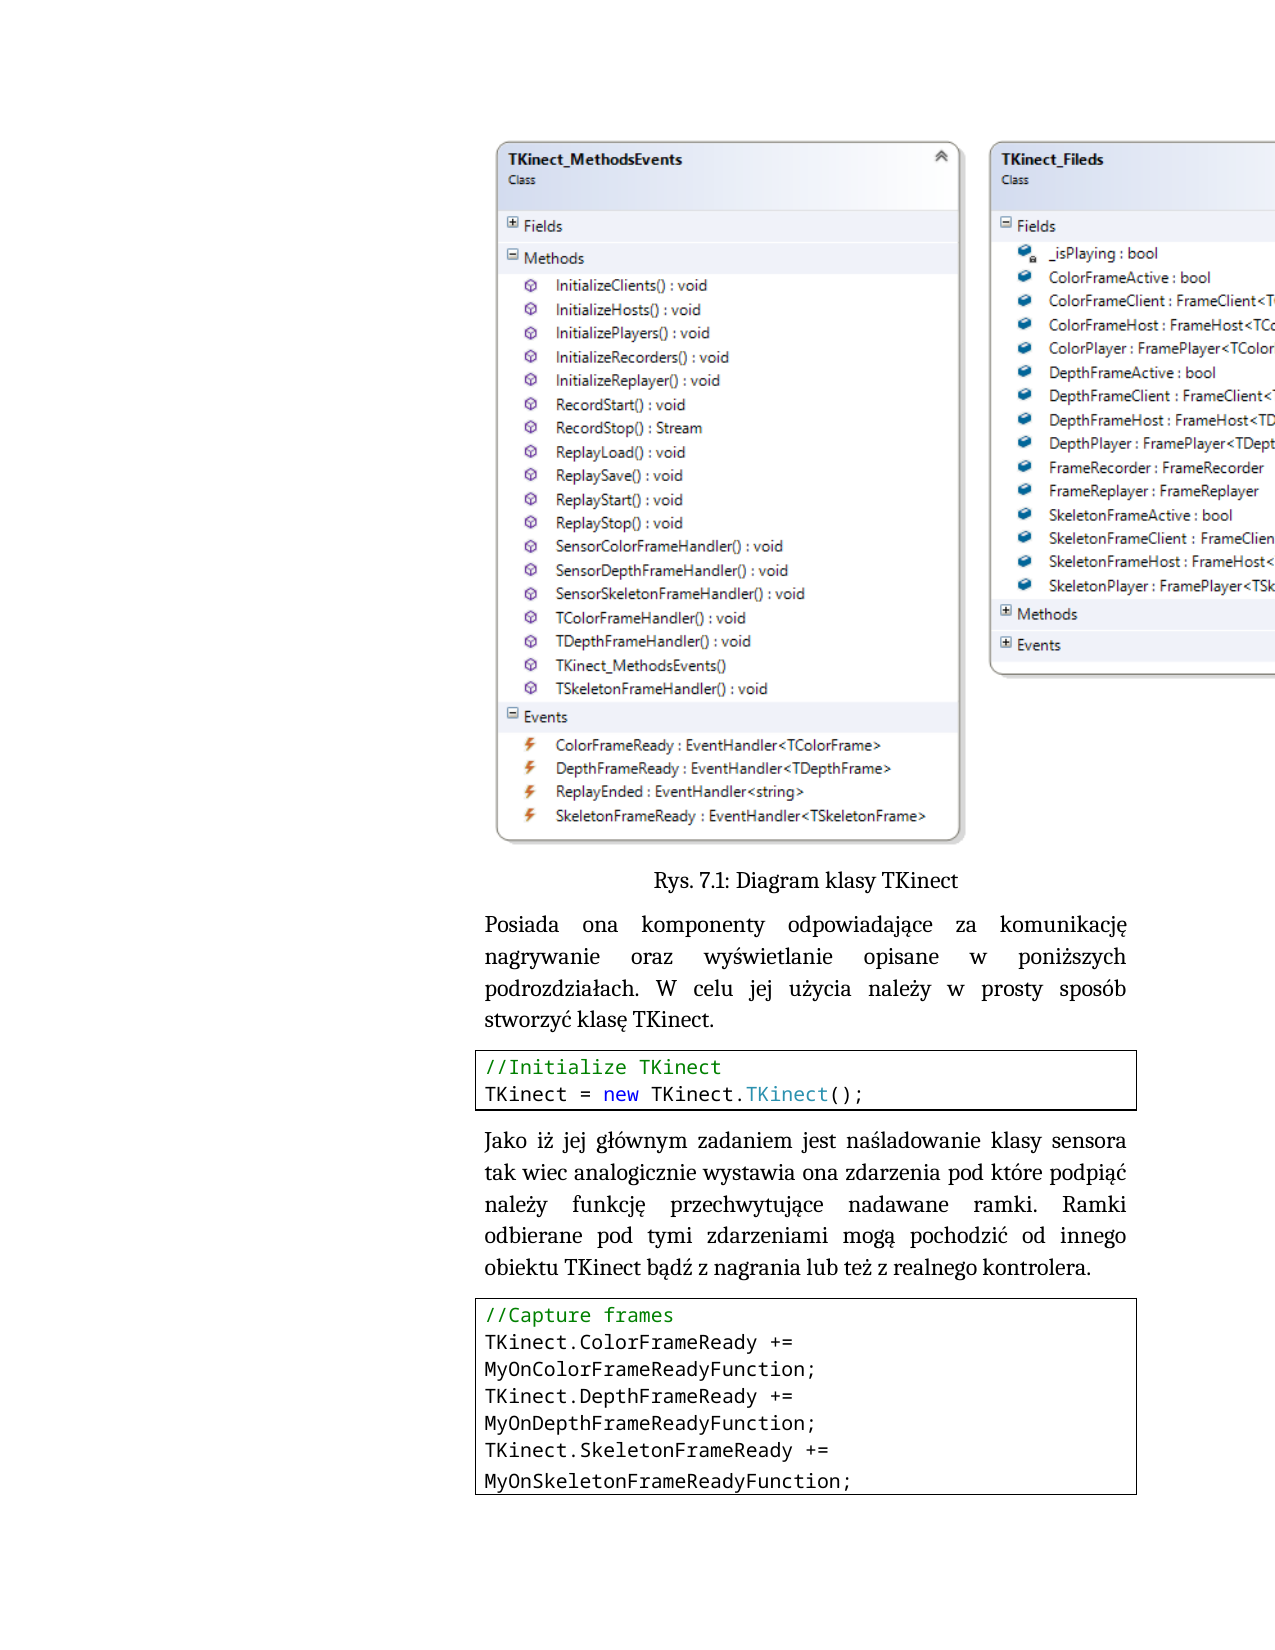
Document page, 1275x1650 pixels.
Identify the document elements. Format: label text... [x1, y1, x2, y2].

text Rys. 7.1: Diagram klasy TKinect [484, 867, 1127, 895]
text TKinect.DepthFrameReady += MyOnDepthFrameReadyFunction; [793, 1382, 1127, 1433]
text //Capture frames [476, 1299, 1136, 1328]
text TKinect.ColorFrameReady += MyOnColorFrameReadyFunction; [793, 1328, 1127, 1382]
text //Initialize TKinect [476, 1051, 1136, 1077]
picture [484, 130, 1275, 851]
text Jako iż jej głównym zadaniem jest naśladowanie klasy sensora tak wiec analogicznie wystawia ona zdarzenia pod które podpiąć należy funkcję przechwytujące nadawane ramki. Ramki odbierane pod tymi zdarzeniami mogą pochodzić od innego obiektu TKinect bądź z nagrania lub też z realnego kontrolera. [484, 1127, 1127, 1281]
text Posiada ona komponenty odpowiadające za komunikację nagrywanie oraz wyświetlanie opisane w poniższych podrozdziałach. W celu jej użycia należy w prosty sposób stworzyć klasę TKinect. [484, 911, 1127, 1034]
text TKinect.SkeletonFrameReady += MyOnSkeletonFrameReadyFunction; [476, 1433, 1136, 1494]
text TKinect = new TKinect.TKinect(); [476, 1077, 1136, 1109]
